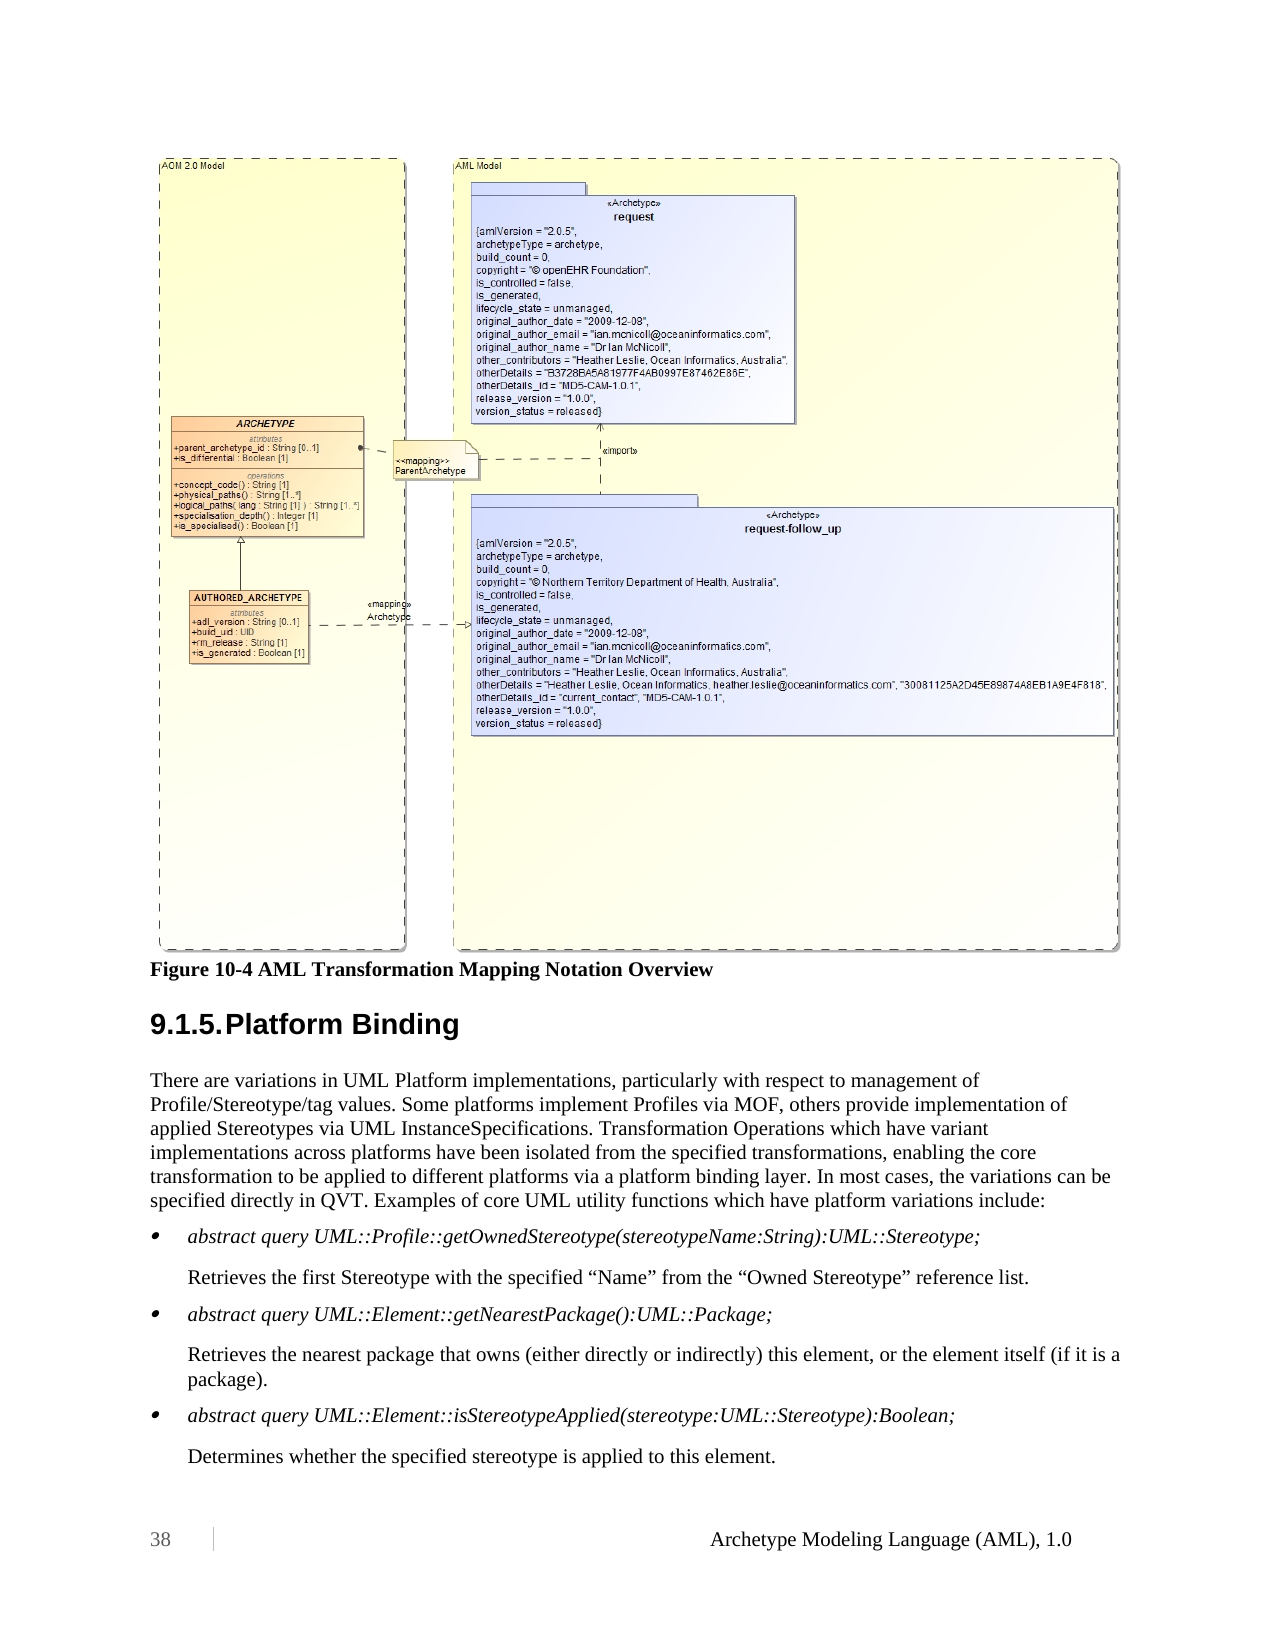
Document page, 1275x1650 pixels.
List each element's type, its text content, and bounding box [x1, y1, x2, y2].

picture [150, 150, 1125, 958]
text Figure 10-4 AML Transformation Mapping Notation Overview [150, 958, 1125, 981]
text Retrieves the first Stereotype with the specified “Name” from the “Owned Stereotype” reference list. [150, 1265, 1125, 1289]
text There are variations in UML Platform implementations, particularly with respect to management of Profile/Stereotype/tag values. Some platforms implement Profiles via MOF, others provide implementation of applied Stereotypes via UML InstanceSpecifications. Transformation Operations which have variant implementations across platforms have been isolated from the specified transformations, enabling the core transformation to be applied to different platforms via a platform binding layer. In most cases, the variations can be specified directly in QVT. Examples of core UML utility functions which have platform variations include: [150, 1067, 1125, 1212]
text abstract query UML::Element::getNearestPackage():UML::Package; [150, 1302, 1125, 1326]
text abstract query UML::Profile::getOwnedStereotype(stereotypeName:String):UML::Stereotype; [150, 1224, 1125, 1248]
text Retrieves the nearest package that owns (either directly or indirectly) this element, or the element itself (if it is a package). [187, 1342, 1125, 1391]
subtitle Platform Binding [150, 1007, 1125, 1041]
text abstract query UML::Element::isStereotypeApplied(stereotype:UML::Stereotype):Boolean; [150, 1403, 1125, 1427]
text Determines whether the specified stereotype is applied to this element. [150, 1444, 1125, 1468]
